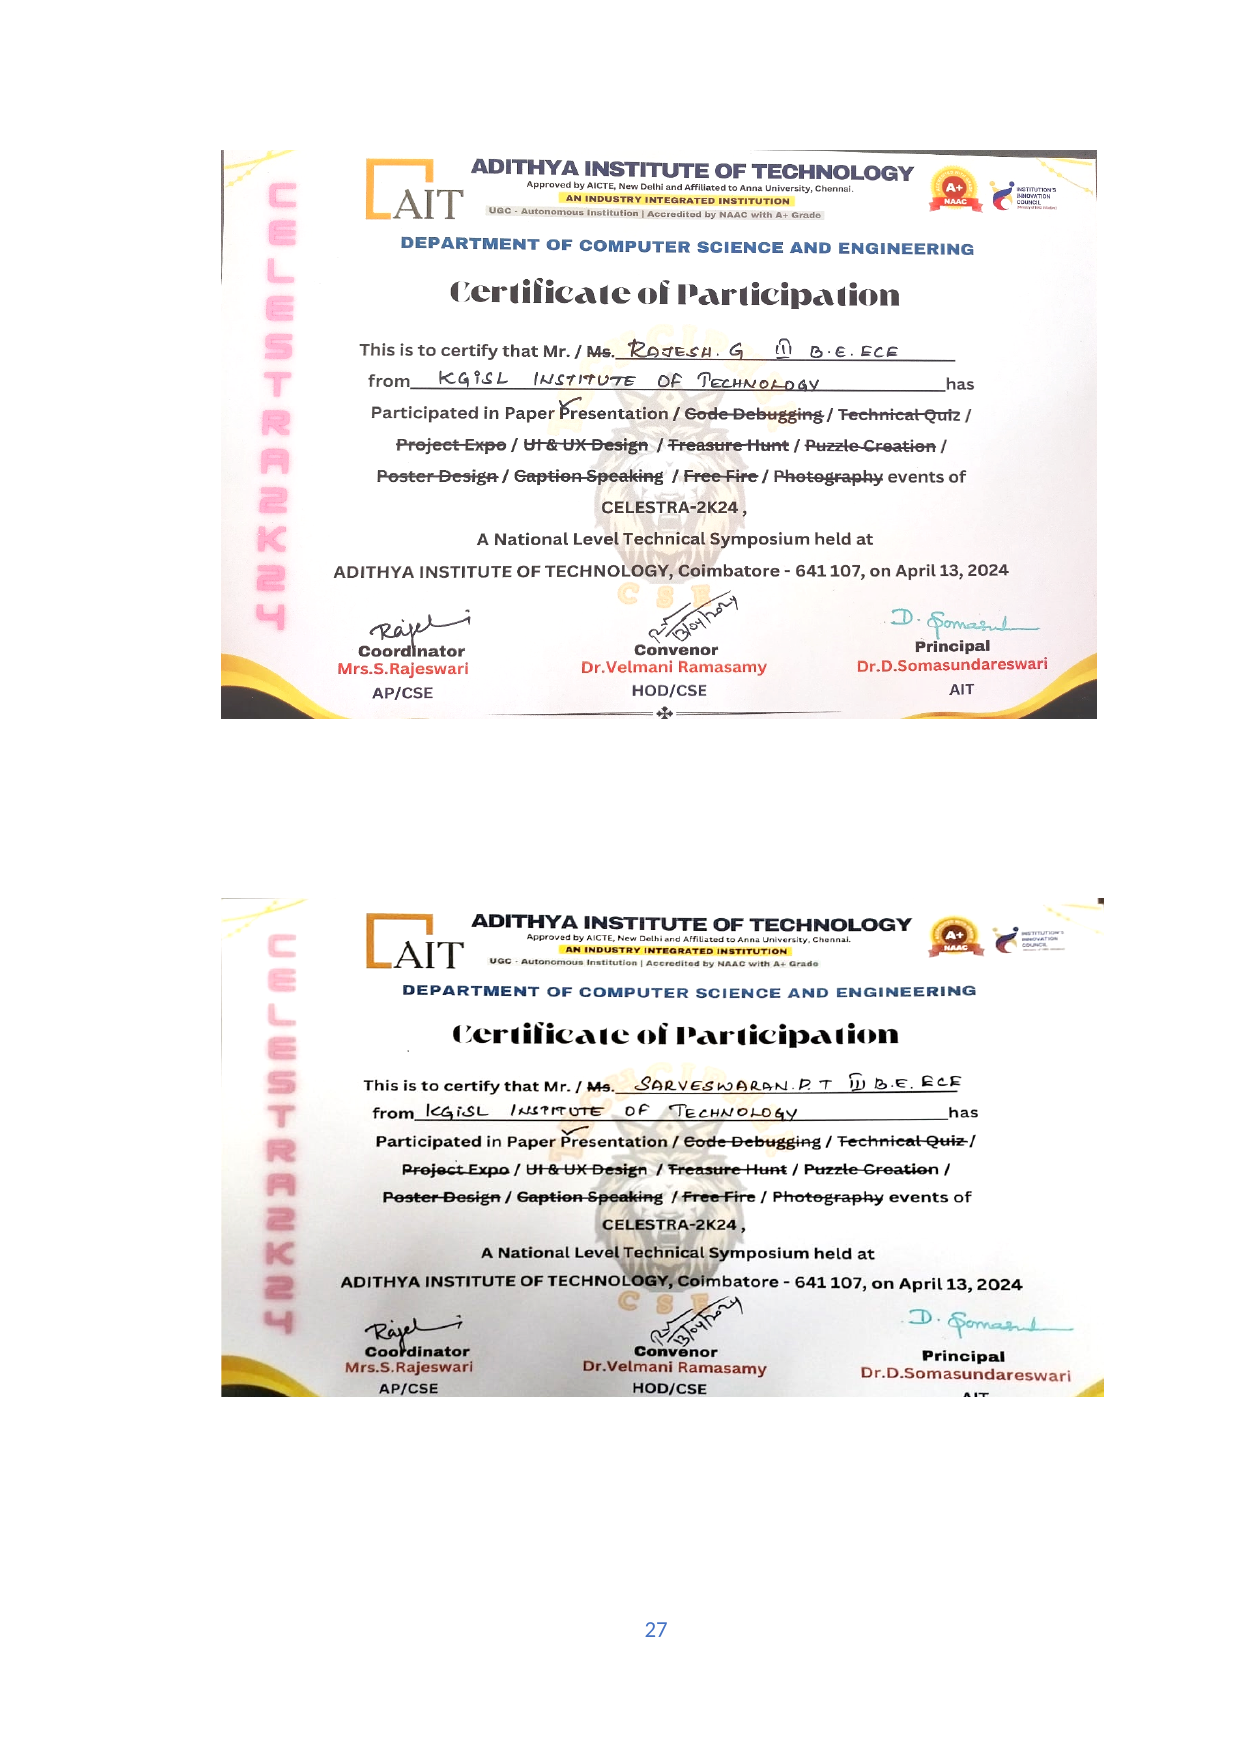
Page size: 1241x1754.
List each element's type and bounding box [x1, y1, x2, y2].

picture [221, 898, 1104, 1397]
